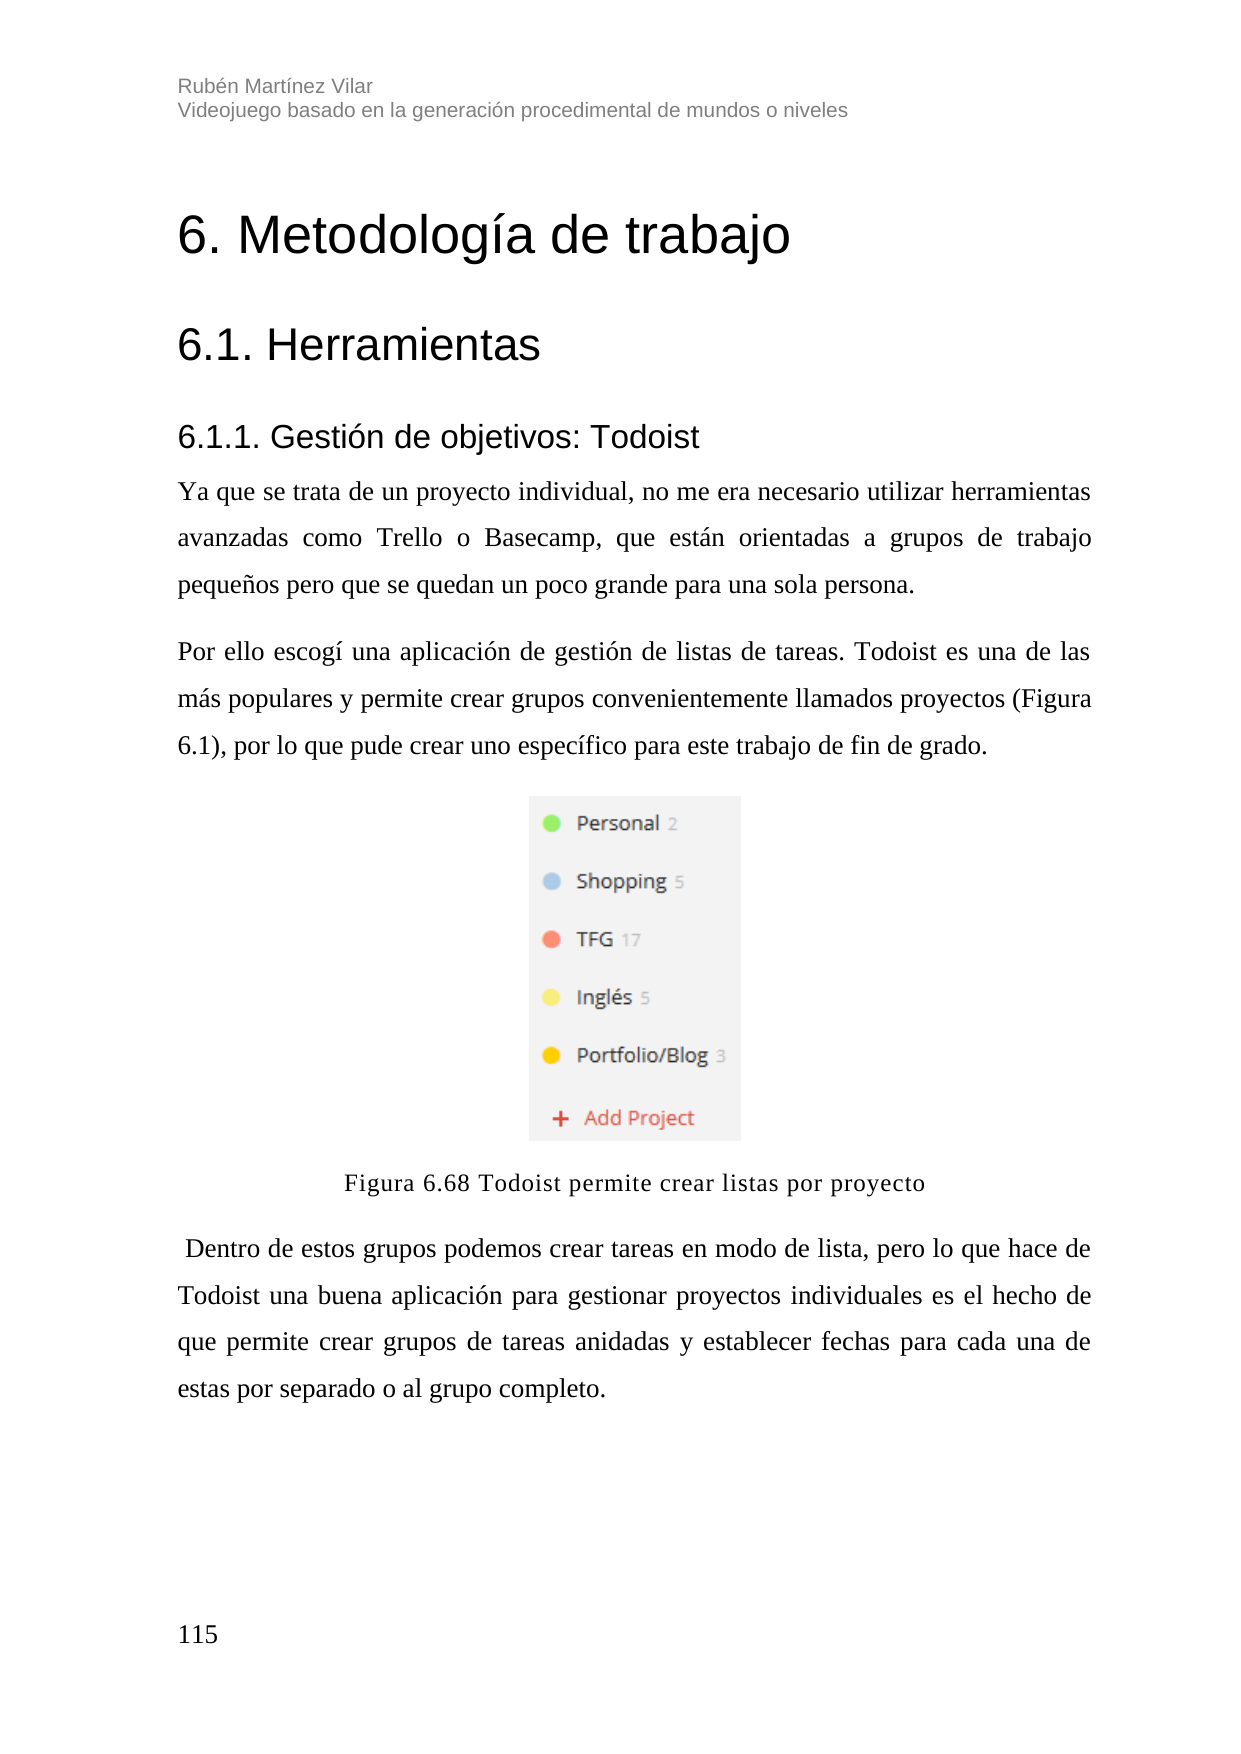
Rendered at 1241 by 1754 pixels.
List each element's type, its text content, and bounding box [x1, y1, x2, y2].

picture [528, 796, 742, 1141]
text Dentro de estos grupos podemos crear tareas en modo de lista, pero lo que hace de Todoist una buena aplicación para gestionar proyectos individuales es el hecho de que permite crear grupos de tareas anidadas y establecer fechas para cada una de estas por separado o al grupo completo. [177, 1232, 1092, 1403]
text Ya que se trata de un proyecto individual, no me era necesario utilizar herramientas avanzadas como Trello o Basecamp, que están orientadas a grupos de trabajo pequeños pero que se quedan un poco grande para una sola persona. [177, 475, 1092, 599]
subtitle Metodología de trabajo [177, 203, 1092, 265]
text Por ello escogí una aplicación de gestión de listas de tareas. Todoist es una de las más populares y permite crear grupos convenientemente llamados proyectos (Figura 6.1), por lo que pude crear uno específico para este trabajo de fin de grado. [177, 636, 1092, 760]
subtitle Herramientas [177, 317, 1092, 370]
subtitle Gestión de objetivos: Todoist [177, 417, 1092, 456]
